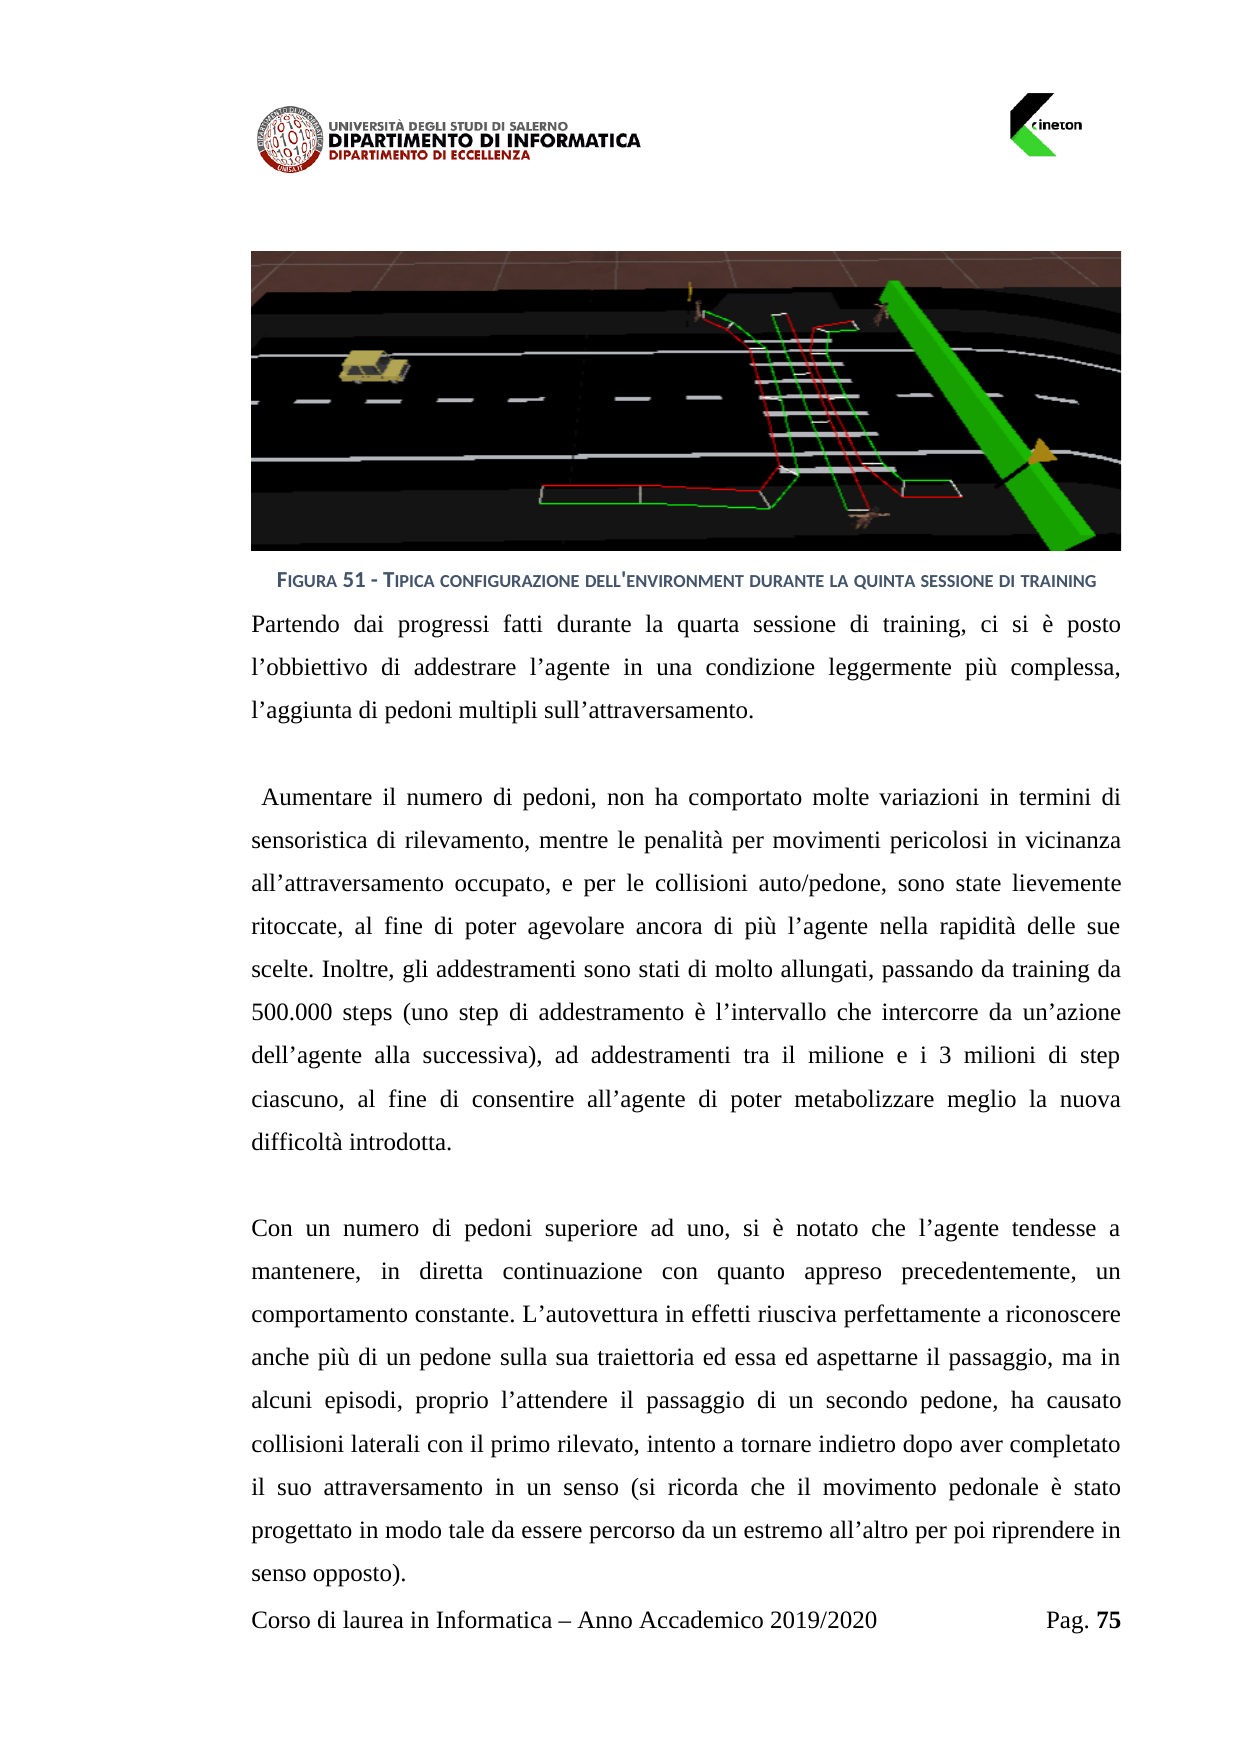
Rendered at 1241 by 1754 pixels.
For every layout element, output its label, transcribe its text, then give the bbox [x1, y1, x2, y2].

text Con un numero di pedoni superiore ad uno, si è notato che l’agente tendesse a mantenere, in diretta continuazione con quanto appreso precedentemente, un comportamento constante. L’autovettura in effetti riusciva perfettamente a riconoscere anche più di un pedone sulla sua traiettoria ed essa ed aspettarne il passaggio, ma in alcuni episodi, proprio l’attendere il passaggio di un secondo pedone, ha causato collisioni laterali con il primo rilevato, intento a tornare indietro dopo aver completato il suo attraversamento in un senso (si ricorda che il movimento pedonale è stato progettato in modo tale da essere percorso da un estremo all’altro per poi riprendere in senso opposto). [251, 1213, 1122, 1587]
picture [251, 251, 1122, 551]
text Figura 51 - Tipica configurazione dell'environment durante la quinta sessione di training [251, 565, 1122, 593]
picture [251, 102, 645, 177]
picture [987, 73, 1102, 177]
text Aumentare il numero di pedoni, non ha comportato molte variazioni in termini di sensoristica di rilevamento, mentre le penalità per movimenti pericolosi in vicinanza all’attraversamento occupato, e per le collisioni auto/pedone, sono state lievemente ritoccate, al fine di poter agevolare ancora di più l’agente nella rapidità delle sue scelte. Inoltre, gli addestramenti sono stati di molto allungati, passando da training da 500.000 steps (uno step di addestramento è l’intervallo che intercorre da un’azione dell’agente alla successiva), ad addestramenti tra il milione e i 3 milioni di step ciascuno, al fine di consentire all’agente di poter metabolizzare meglio la nuova difficoltà introdotta. [251, 782, 1122, 1156]
text Partendo dai progressi fatti durante la quarta sessione di training, ci si è posto l’obbiettivo di addestrare l’agente in una condizione leggermente più complessa, l’aggiunta di pedoni multipli sull’attraversamento. [251, 609, 1122, 724]
